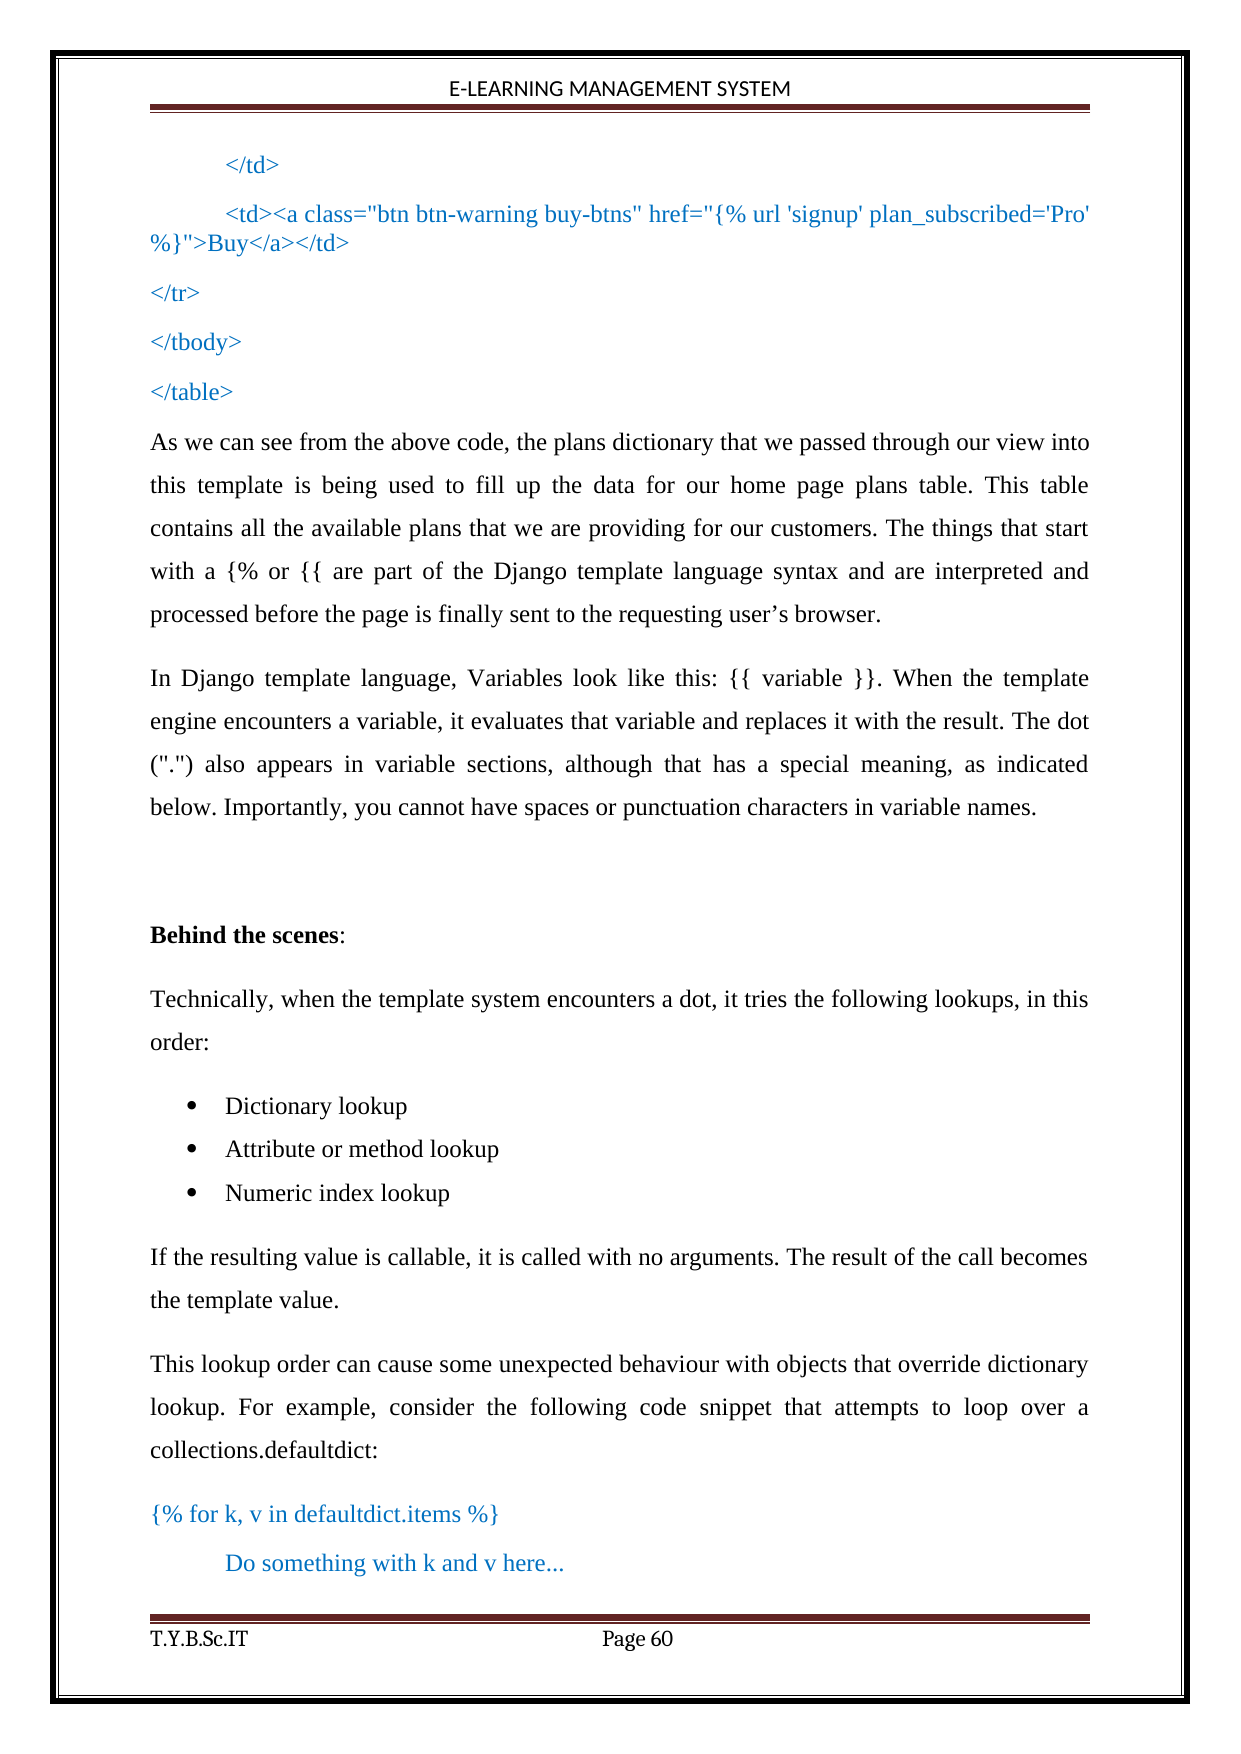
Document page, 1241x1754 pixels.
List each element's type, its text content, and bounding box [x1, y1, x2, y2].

text As we can see from the above code, the plans dictionary that we passed through our view into this template is being used to fill up the data for our home page plans table. This table contains all the available plans that we are providing for our customers. The things that start with a {% or {{ are part of the Django template language syntax and are interpreted and processed before the page is finally sent to the requesting user’s browser. [150, 427, 1090, 628]
list Attribute or method lookup [187, 1134, 1090, 1163]
text <td><a class="btn btn-warning buy-btns" href="{% url 'signup' plan_subscribed='Pro' %}">Buy</a></td> [150, 199, 1090, 257]
text Technically, when the template system encounters a dot, it tries the following lookups, in this order: [150, 984, 1090, 1056]
text </tbody> [150, 327, 1090, 356]
text Do something with k and v here... [150, 1548, 1090, 1577]
list Dictionary lookup [187, 1091, 1090, 1120]
text </tr> [150, 278, 1090, 307]
list Numeric index lookup [187, 1178, 1090, 1206]
text </table> [150, 377, 1090, 406]
text Behind the scenes: [150, 920, 1090, 949]
text If the resulting value is callable, it is called with no arguments. The result of the call becomes the template value. [150, 1242, 1090, 1313]
text This lookup order can cause some unexpected behaviour with objects that override dictionary lookup. For example, consider the following code snippet that attempts to loop over a collections.defaultdict: [150, 1349, 1090, 1464]
text In Django template language, Variables look like this: {{ variable }}. When the template engine encounters a variable, it evaluates that variable and replaces it with the result. The dot (".") also appears in variable sections, although that has a special meaning, as indicated below. Importantly, you cannot have spaces or punctuation characters in variable names. [150, 663, 1090, 821]
text {% for k, v in defaultdict.items %} [150, 1499, 1090, 1528]
text </td> [150, 150, 1090, 179]
